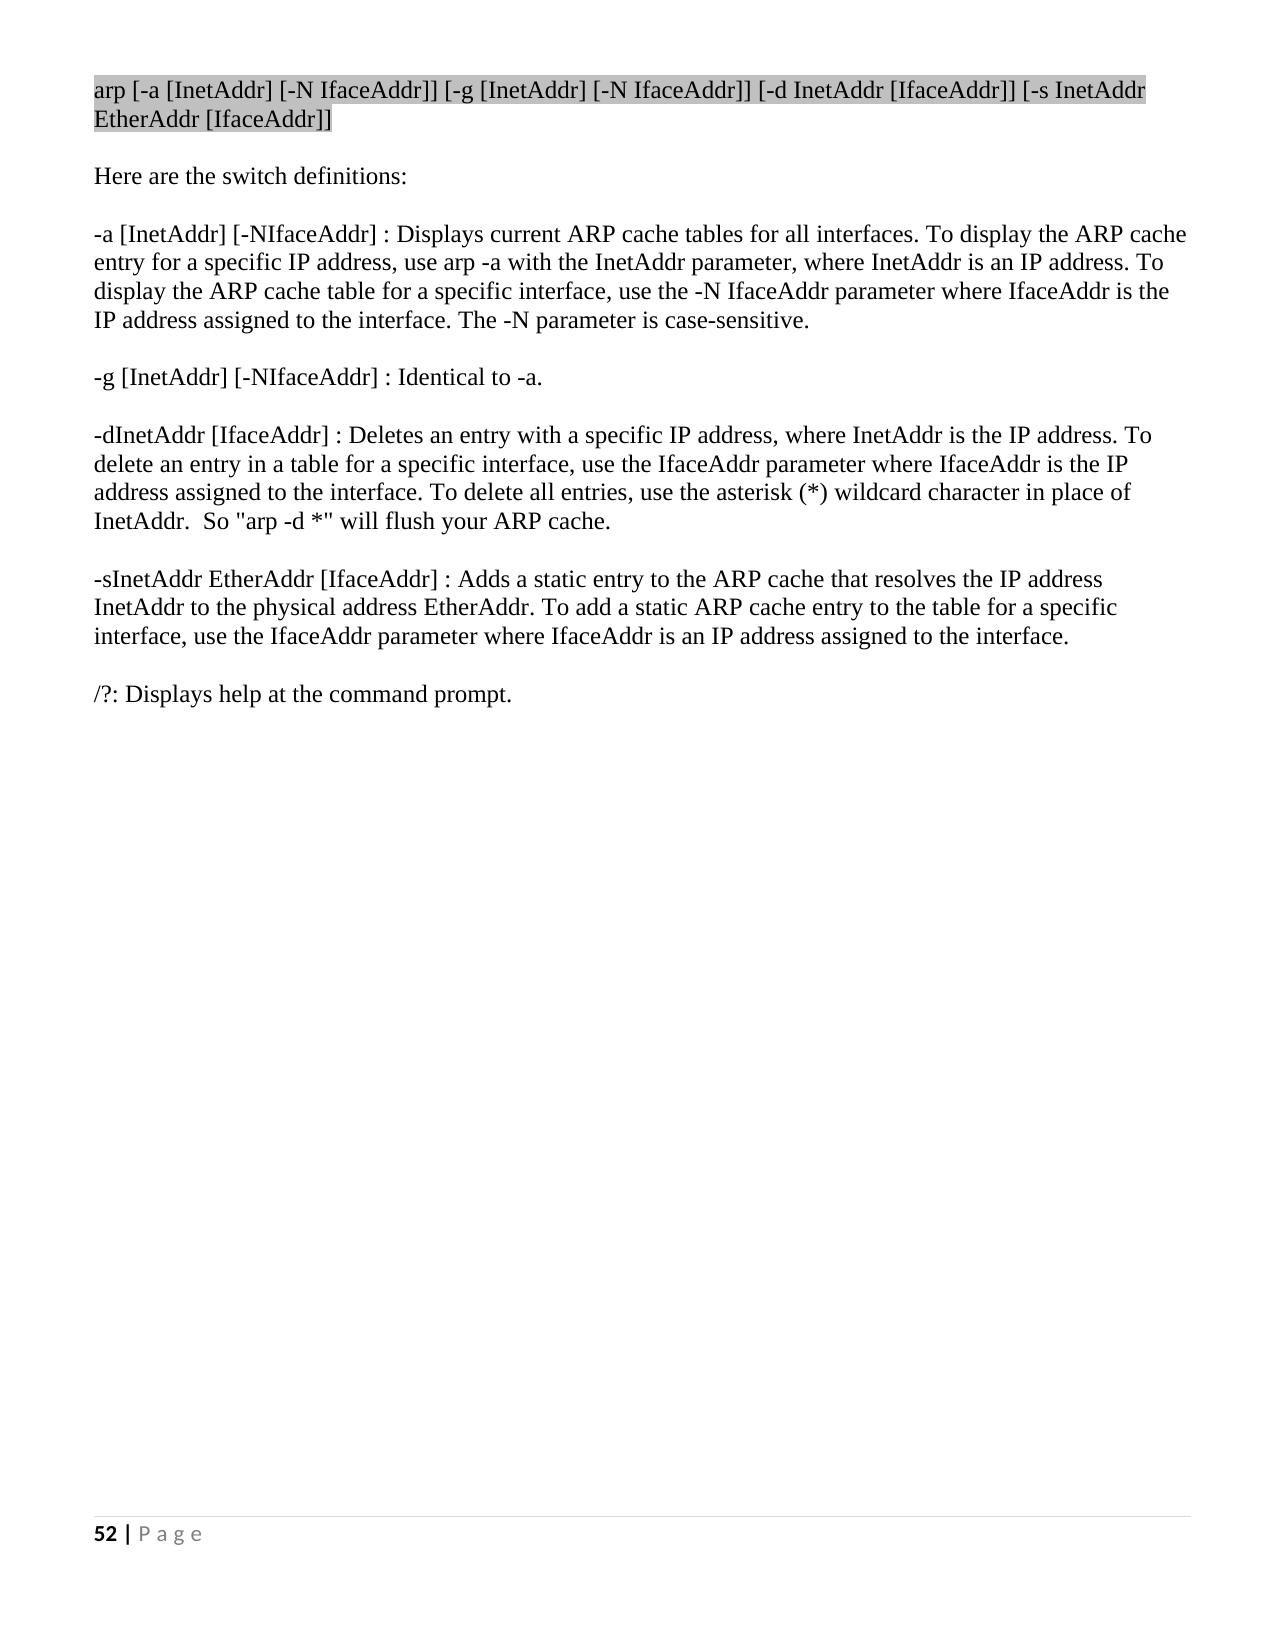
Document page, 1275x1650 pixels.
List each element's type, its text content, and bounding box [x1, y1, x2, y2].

text -dInetAddr [IfaceAddr] : Deletes an entry with a specific IP address, where InetAddr is the IP address. To delete an entry in a table for a specific interface, use the IfaceAddr parameter where IfaceAddr is the IP address assigned to the interface. To delete all entries, use the asterisk (*) wildcard character in place of InetAddr. So "arp -d *" will flush your ARP cache. [94, 420, 1191, 535]
text /?: Displays help at the command prompt. [94, 679, 1191, 707]
text arp [-a [InetAddr] [-N IfaceAddr]] [-g [InetAddr] [-N IfaceAddr]] [-d InetAddr [IfaceAddr]] [-s InetAddr EtherAddr [IfaceAddr]] [332, 75, 1191, 132]
text -g [InetAddr] [-NIfaceAddr] : Identical to -a. [94, 362, 1191, 391]
text -a [InetAddr] [-NIfaceAddr] : Displays current ARP cache tables for all interfaces. To display the ARP cache entry for a specific IP address, use arp -a with the InetAddr parameter, where InetAddr is an IP address. To display the ARP cache table for a specific interface, use the -N IfaceAddr parameter where IfaceAddr is the IP address assigned to the interface. The -N parameter is case-sensitive. [94, 219, 1191, 334]
text -sInetAddr EtherAddr [IfaceAddr] : Adds a static entry to the ARP cache that resolves the IP address InetAddr to the physical address EtherAddr. To add a static ARP cache entry to the table for a specific interface, use the IfaceAddr parameter where IfaceAddr is an IP address assigned to the interface. [94, 564, 1191, 650]
text Here are the switch definitions: [94, 161, 1191, 190]
